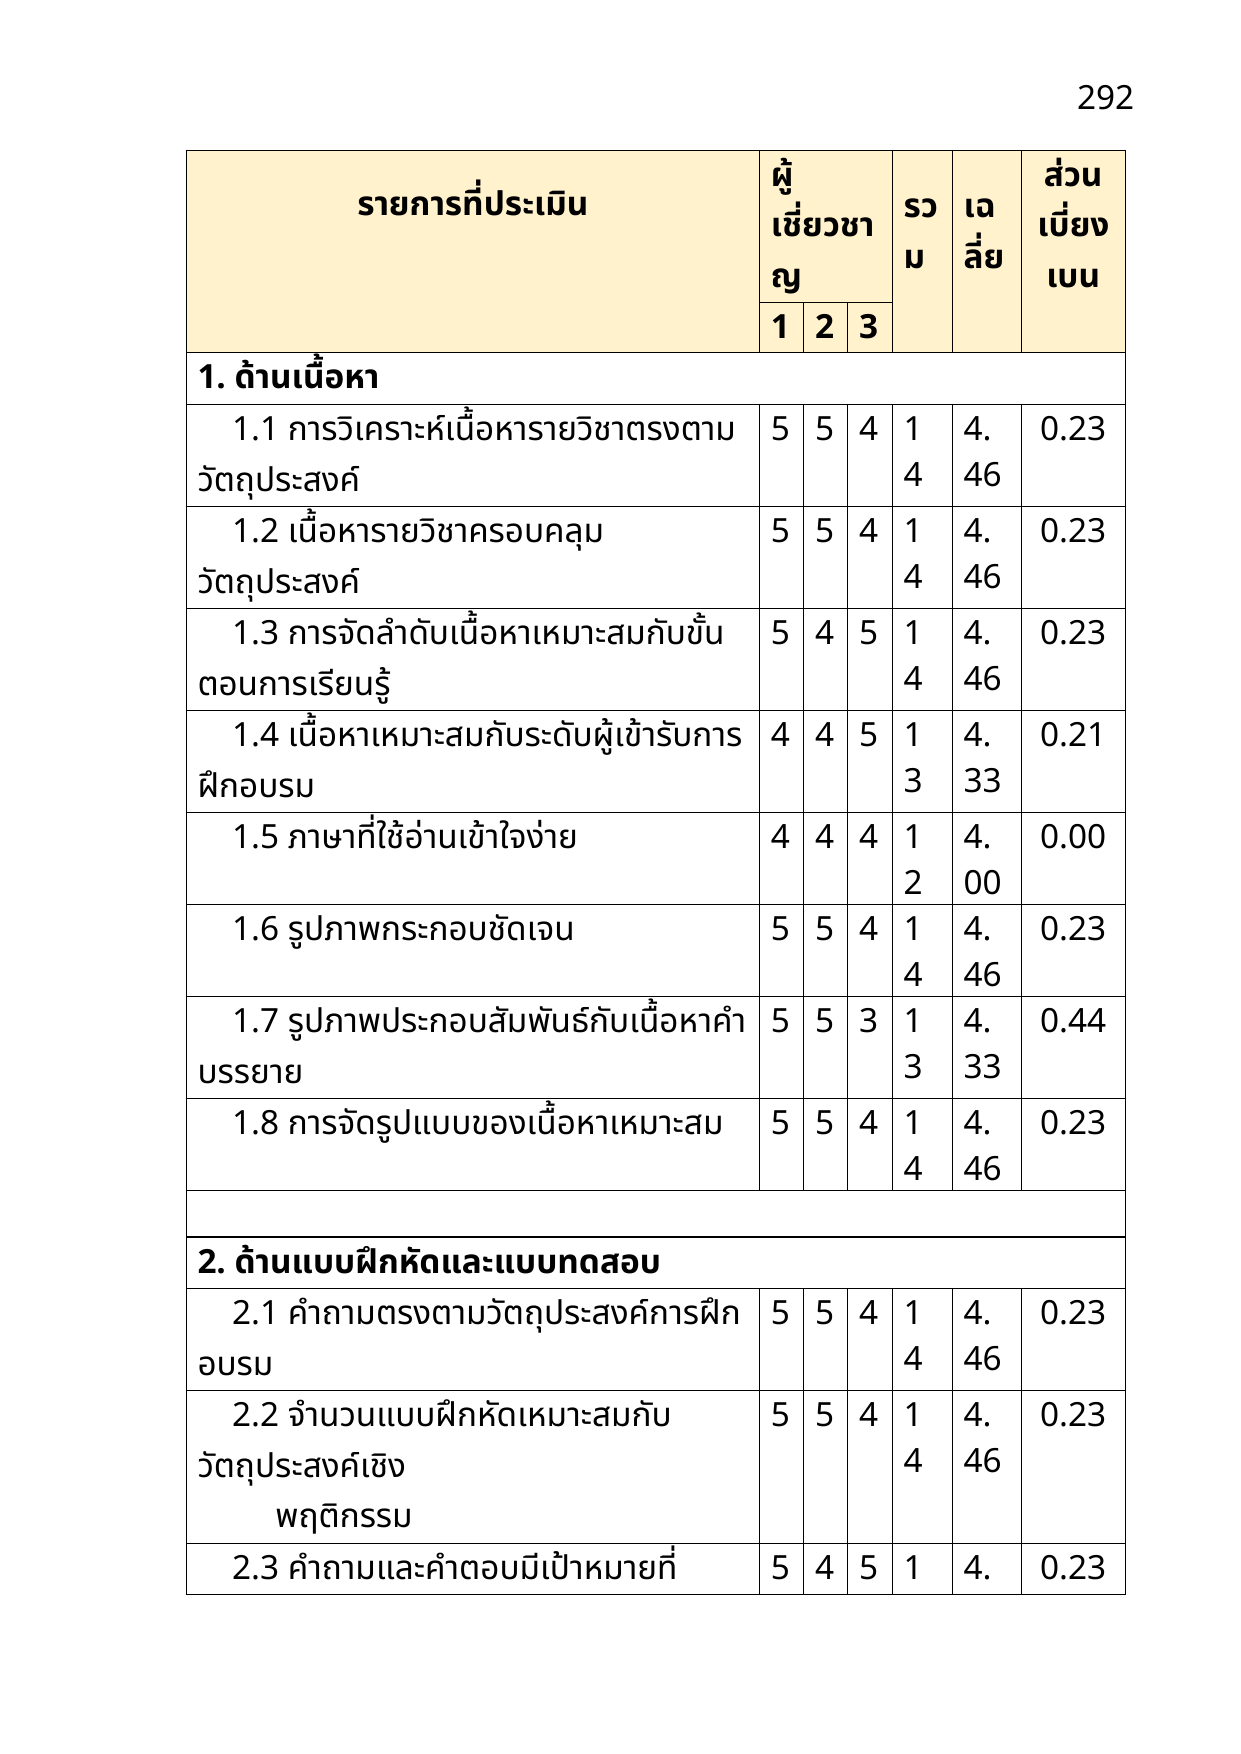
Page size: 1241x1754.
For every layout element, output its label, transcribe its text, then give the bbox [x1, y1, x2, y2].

table_cell 14 [893, 405, 952, 506]
table_header รายการที่ประเมิน [187, 151, 759, 352]
table_cell 5 [760, 905, 803, 996]
table_cell 5 [760, 609, 803, 710]
table_cell 4.46 [953, 1544, 1021, 1594]
table_cell 4 [848, 1099, 892, 1190]
table_cell 4 [760, 813, 803, 904]
table_cell 1.5 ภาษาที่ใช้อ่านเข้าใจง่าย [187, 813, 759, 904]
table_header ส่วนเบี่ยงเบน [1022, 151, 1125, 352]
table_cell 4 [804, 609, 847, 710]
table_cell 1.3 การจัดลำดับเนื้อหาเหมาะสมกับขั้นตอนการเรียนรู้ [187, 609, 759, 710]
table_cell 4 [804, 1544, 847, 1594]
table_cell 0.00 [1022, 813, 1125, 904]
table_cell 4.46 [953, 609, 1021, 710]
table_cell 14 [893, 1099, 952, 1190]
table_cell 4 [804, 813, 847, 904]
table_header ผู้เชี่ยวชาญ [760, 151, 892, 302]
table_cell 1.4 เนื้อหาเหมาะสมกับระดับผู้เข้ารับการฝึกอบรม [187, 711, 759, 812]
table_cell 4.46 [953, 1289, 1021, 1390]
table_cell 4.46 [953, 507, 1021, 608]
table_cell 14 [893, 1289, 952, 1390]
table_cell 0.23 [1022, 609, 1125, 710]
table_cell 5 [804, 905, 847, 996]
table_cell 3 [848, 303, 892, 352]
table_cell 5 [848, 609, 892, 710]
table_cell [187, 1191, 1125, 1236]
table_cell 3 [848, 997, 892, 1098]
table_cell 5 [760, 1099, 803, 1190]
table_cell 14 [893, 905, 952, 996]
table_cell 1 [760, 303, 803, 352]
table_cell 1.8 การจัดรูปแบบของเนื้อหาเหมาะสม [187, 1099, 759, 1190]
table_cell 0.23 [1022, 1289, 1125, 1390]
table_cell 2.1 คำถามตรงตามวัตถุประสงค์การฝึกอบรม [187, 1289, 759, 1390]
table_cell 4 [848, 905, 892, 996]
table_cell 5 [804, 405, 847, 506]
table_cell 5 [760, 405, 803, 506]
table_cell 4 [848, 507, 892, 608]
table_cell 5 [804, 507, 847, 608]
table_cell 5 [848, 711, 892, 812]
table_cell 1.2 เนื้อหารายวิชาครอบคลุมวัตถุประสงค์ [187, 507, 759, 608]
table_cell 4 [760, 711, 803, 812]
table_cell 4.46 [953, 1391, 1021, 1543]
table_cell 4.46 [953, 405, 1021, 506]
table_cell 4.00 [953, 813, 1021, 904]
table_cell 4 [848, 813, 892, 904]
table_cell 1.1 การวิเคราะห์เนื้อหารายวิชาตรงตามวัตถุประสงค์ [187, 405, 759, 506]
table_cell 5 [760, 1391, 803, 1543]
table_cell 0.23 [1022, 1544, 1125, 1594]
table_cell 4 [848, 1391, 892, 1543]
table_cell 14 [893, 609, 952, 710]
table_cell 4.33 [953, 711, 1021, 812]
table_cell 1.6 รูปภาพกระกอบชัดเจน [187, 905, 759, 996]
table_cell 5 [804, 1391, 847, 1543]
table_cell 4.46 [953, 905, 1021, 996]
table_cell 2.2 จำนวนแบบฝึกหัดเหมาะสมกับวัตถุประสงค์เชิง พฤติกรรม [187, 1391, 759, 1543]
table_cell 13 [893, 711, 952, 812]
table_cell 14 [893, 507, 952, 608]
table_header เฉลี่ย [953, 151, 1021, 352]
table_cell 0.23 [1022, 905, 1125, 996]
table_header รวม [893, 151, 952, 352]
table_cell 14 [893, 1391, 952, 1543]
table_cell 5 [760, 507, 803, 608]
table_cell 5 [804, 997, 847, 1098]
table_cell 2 [804, 303, 847, 352]
table_cell 14 [893, 1544, 952, 1594]
table_cell 0.21 [1022, 711, 1125, 812]
table_cell 0.23 [1022, 1099, 1125, 1190]
table_cell 1.7 รูปภาพประกอบสัมพันธ์กับเนื้อหาคำบรรยาย [187, 997, 759, 1098]
table_cell 4 [804, 711, 847, 812]
table_cell 5 [760, 1289, 803, 1390]
table_cell 4 [848, 405, 892, 506]
table_cell 4.46 [953, 1099, 1021, 1190]
table_cell 5 [760, 1544, 803, 1594]
table_cell 4.33 [953, 997, 1021, 1098]
table_cell 5 [760, 997, 803, 1098]
table_cell 5 [848, 1544, 892, 1594]
table_cell 5 [804, 1289, 847, 1390]
table_cell 2. ด้านแบบฝึกหัดและแบบทดสอบ [187, 1238, 1125, 1288]
table_cell 4 [848, 1289, 892, 1390]
table_cell 0.44 [1022, 997, 1125, 1098]
table_cell 13 [893, 997, 952, 1098]
table_cell 0.23 [1022, 405, 1125, 506]
table_cell 5 [804, 1099, 847, 1190]
table_cell 12 [893, 813, 952, 904]
table_cell 1. ด้านเนื้อหา [187, 353, 1125, 404]
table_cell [187, 1544, 759, 1594]
table_cell 0.23 [1022, 507, 1125, 608]
table_cell 0.23 [1022, 1391, 1125, 1543]
